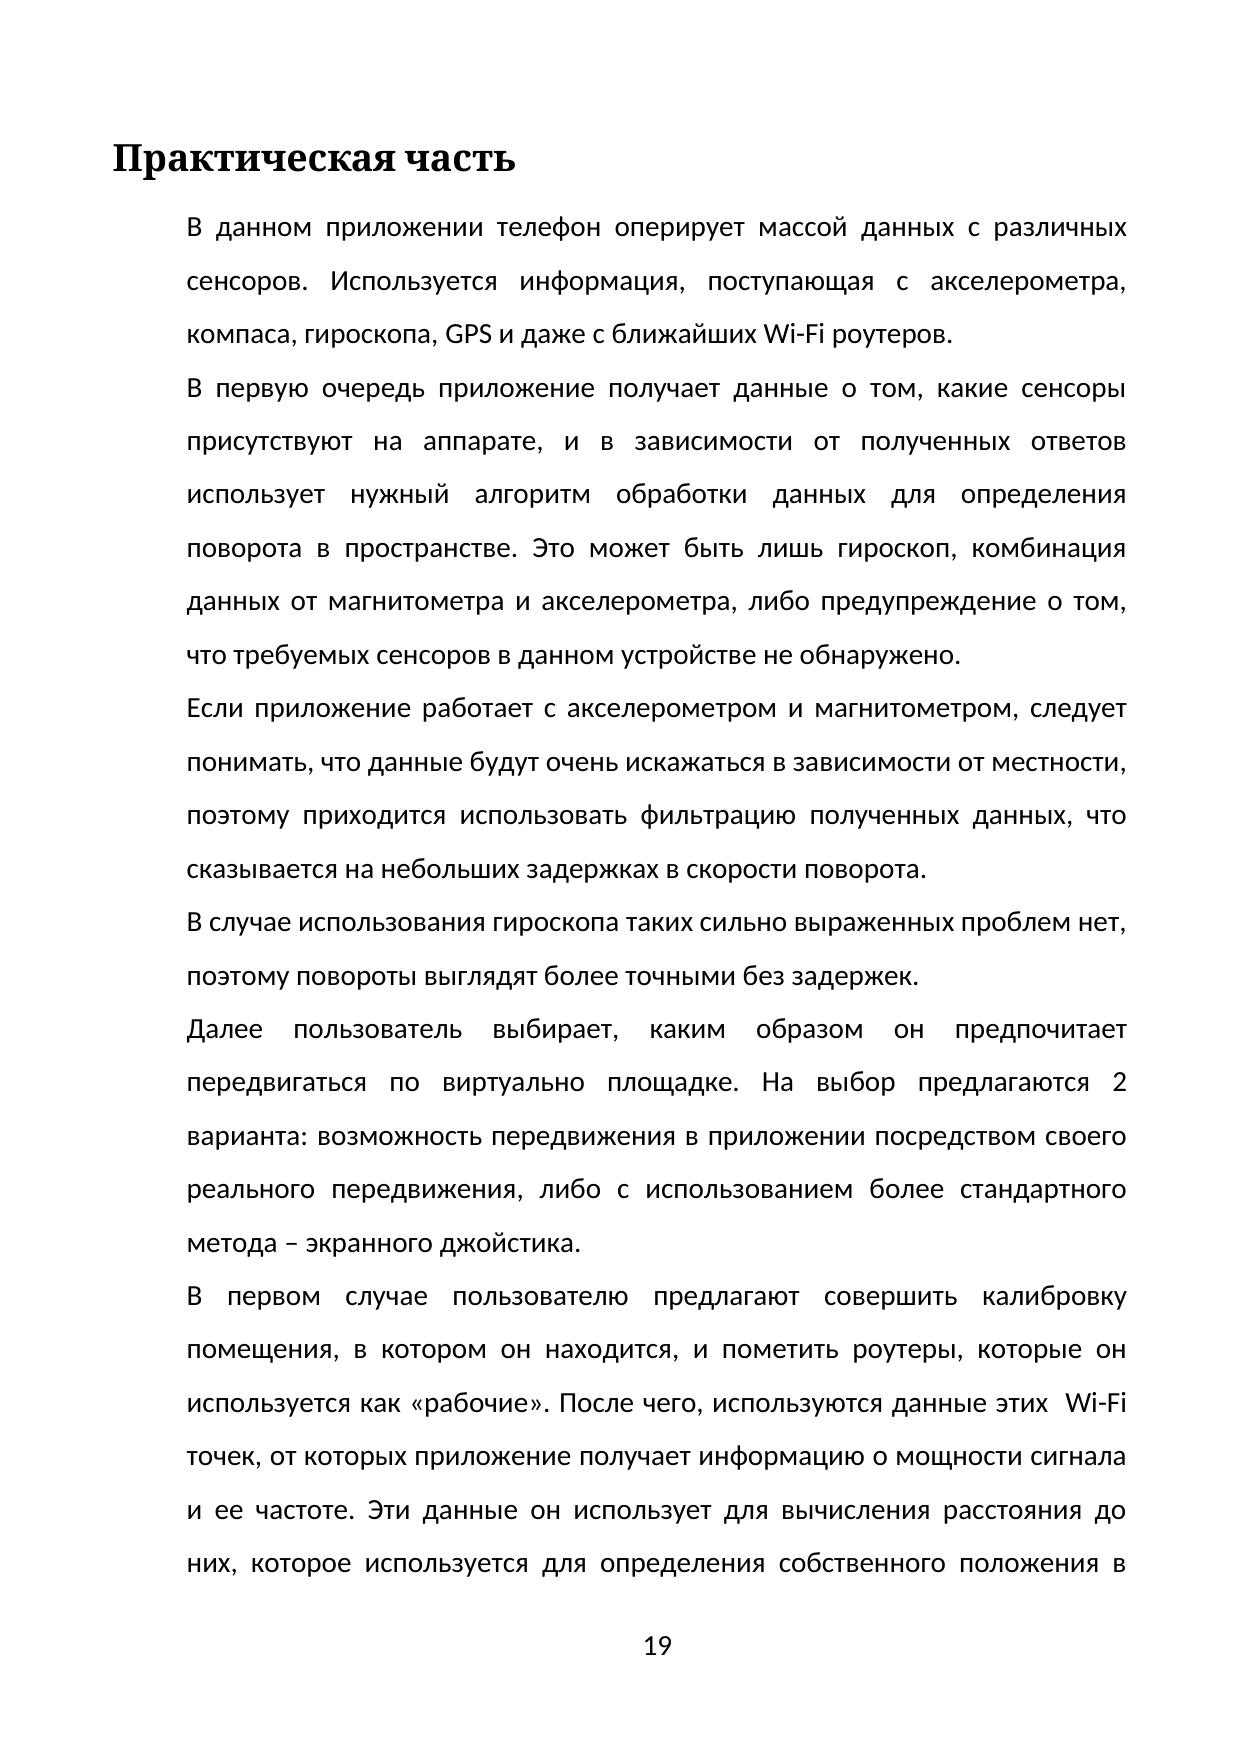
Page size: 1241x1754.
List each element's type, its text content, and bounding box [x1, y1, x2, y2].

text В данном приложении телефон оперирует массой данных с различных сенсоров. Используется информация, поступающая с акселерометра, компаса, гироскопа, GPS и даже с ближайших Wi-Fi роутеров. [186, 208, 1128, 351]
subtitle Практическая часть [112, 137, 1128, 181]
text Далее пользователь выбирает, каким образом он предпочитает передвигаться по виртуально площадке. На выбор предлагаются 2 варианта: возможность передвижения в приложении посредством своего реального передвижения, либо с использованием более стандартного метода – экранного джойстика. [186, 1010, 1128, 1259]
text В случае использования гироскопа таких сильно выраженных проблем нет, поэтому повороты выглядят более точными без задержек. [186, 903, 1128, 992]
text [186, 1277, 1128, 1580]
text Если приложение работает с акселерометром и магнитометром, следует понимать, что данные будут очень искажаться в зависимости от местности, поэтому приходится использовать фильтрацию полученных данных, что сказывается на небольших задержках в скорости поворота. [186, 689, 1128, 885]
text В первую очередь приложение получает данные о том, какие сенсоры присутствуют на аппарате, и в зависимости от полученных ответов использует нужный алгоритм обработки данных для определения поворота в пространстве. Это может быть лишь гироскоп, комбинация данных от магнитометра и акселерометра, либо предупреждение о том, что требуемых сенсоров в данном устройстве не обнаружено. [186, 369, 1128, 672]
